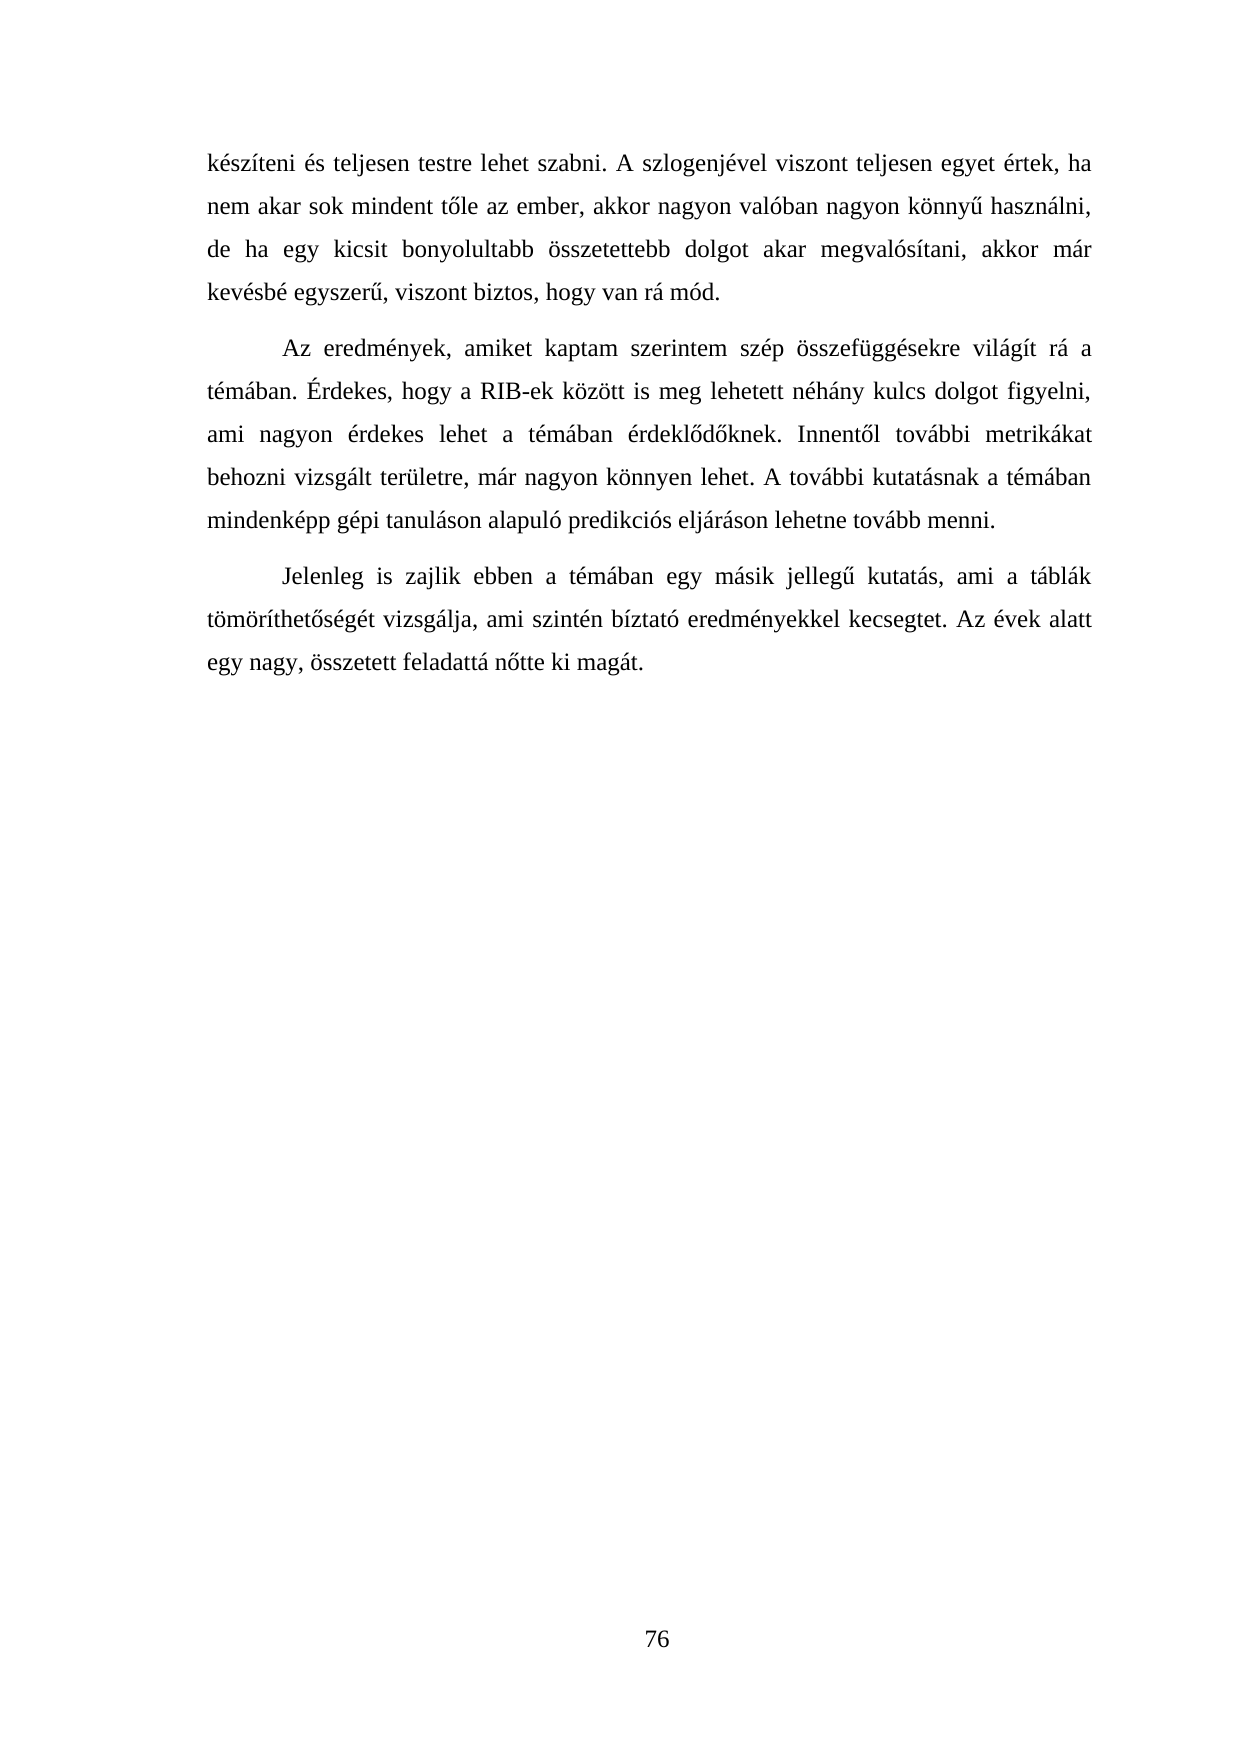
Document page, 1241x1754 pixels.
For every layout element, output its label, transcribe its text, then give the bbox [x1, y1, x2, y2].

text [207, 148, 1092, 306]
text Jelenleg is zajlik ebben a témában egy másik jellegű kutatás, ami a táblák tömöríthetőségét vizsgálja, ami szintén bíztató eredményekkel kecsegtet. Az évek alatt egy nagy, összetett feladattá nőtte ki magát. [207, 561, 1092, 676]
text Az eredmények, amiket kaptam szerintem szép összefüggésekre világít rá a témában. Érdekes, hogy a RIB-ek között is meg lehetett néhány kulcs dolgot figyelni, ami nagyon érdekes lehet a témában érdeklődőknek. Innentől további metrikákat behozni vizsgált területre, már nagyon könnyen lehet. A további kutatásnak a témában mindenképp gépi tanuláson alapuló predikciós eljáráson lehetne tovább menni. [207, 333, 1092, 534]
